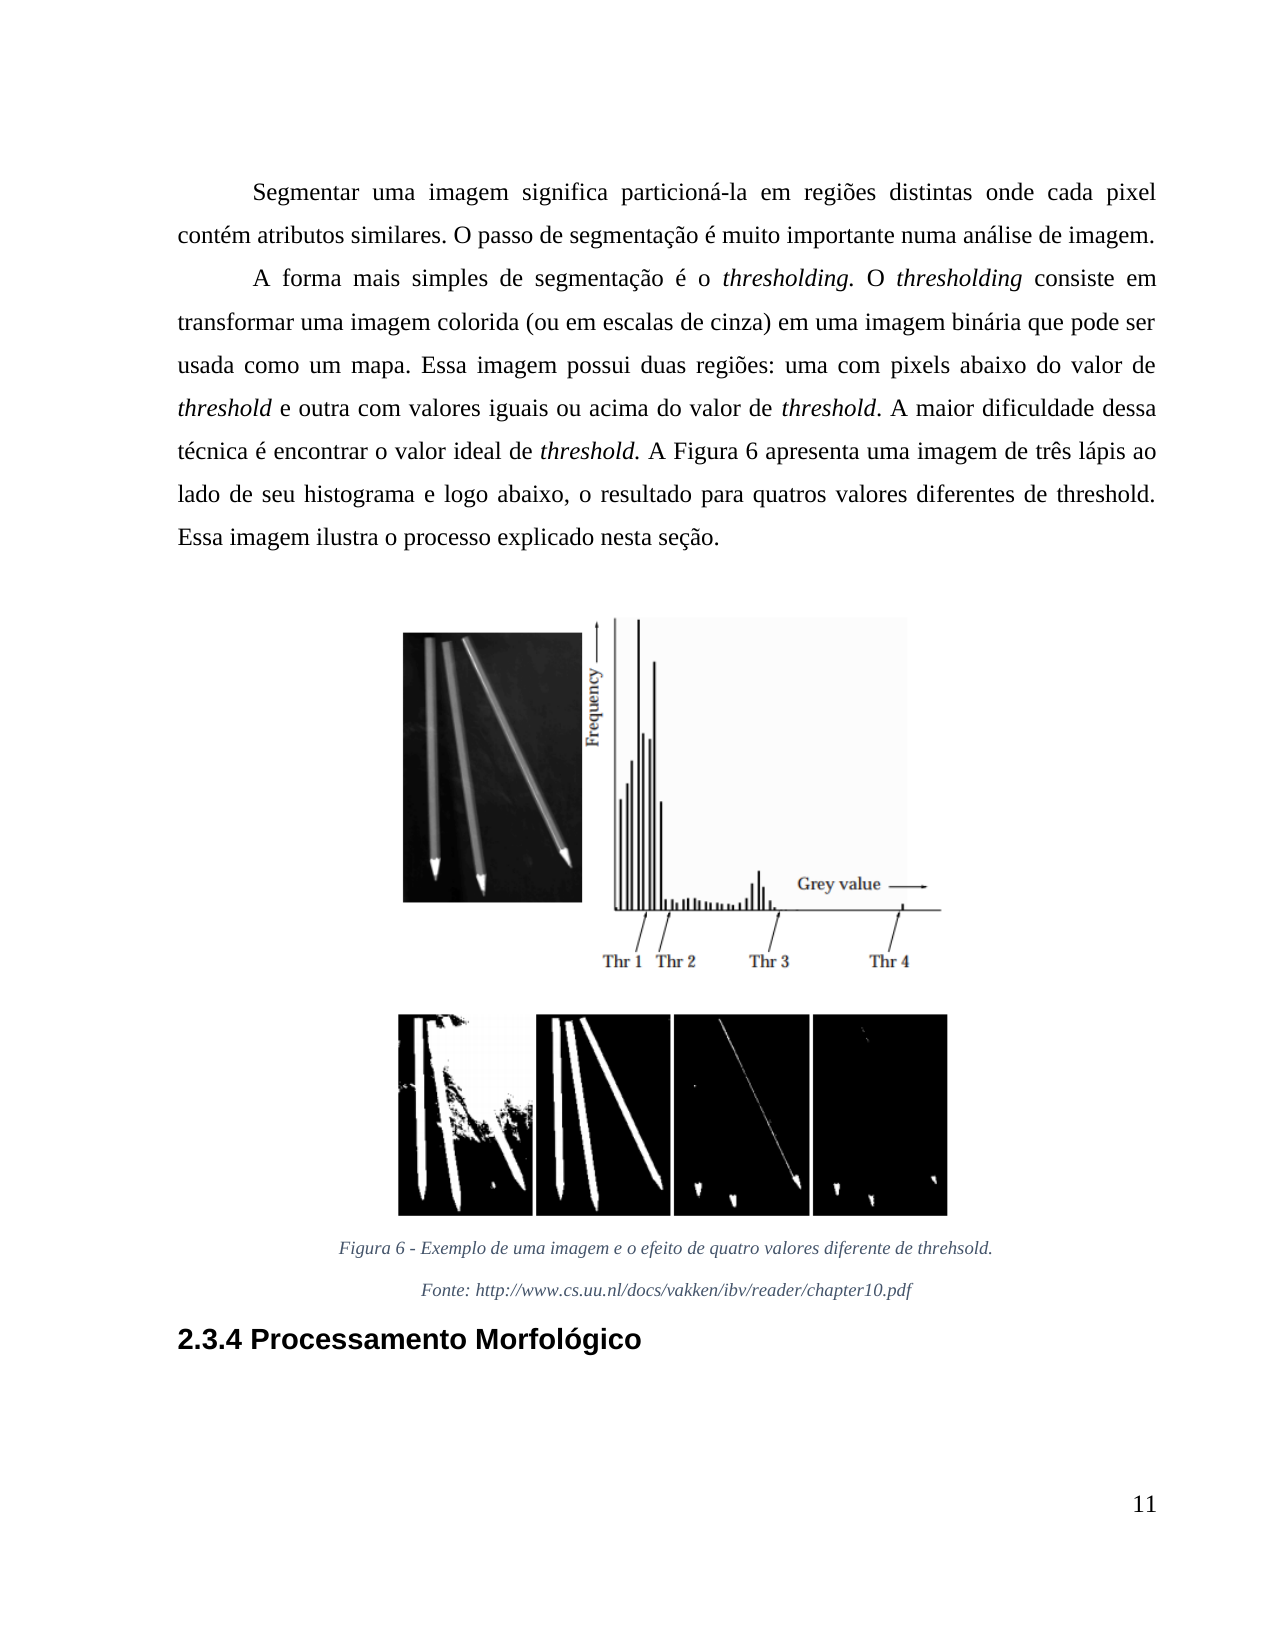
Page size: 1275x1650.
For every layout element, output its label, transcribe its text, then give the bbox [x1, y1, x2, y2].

picture [376, 608, 958, 1223]
text A forma mais simples de segmentação é o thresholding. O thresholding consiste em transformar uma imagem colorida (ou em escalas de cinza) em uma imagem binária que pode ser usada como um mapa. Essa imagem possui duas regiões: uma com pixels abaixo do valor de threshold e outra com valores iguais ou acima do valor de threshold. A maior dificuldade dessa técnica é encontrar o valor ideal de threshold. A Figura 6 apresenta uma imagem de três lápis ao lado de seu histograma e logo abaixo, o resultado para quatros valores diferentes de threshold. Essa imagem ilustra o processo explicado nesta seção. [177, 263, 1157, 551]
text Segmentar uma imagem significa particioná-la em regiões distintas onde cada pixel contém atributos similares. O passo de segmentação é muito importante numa análise de imagem. [177, 177, 1157, 249]
text Figura 6 - Exemplo de uma imagem e o efeito de quatro valores diferente de threhsold. [177, 1237, 1157, 1258]
subtitle 2.3.4 Processamento Morfológico [177, 1322, 1157, 1355]
text Fonte: http://www.cs.uu.nl/docs/vakken/ibv/reader/chapter10.pdf [177, 1279, 1157, 1301]
